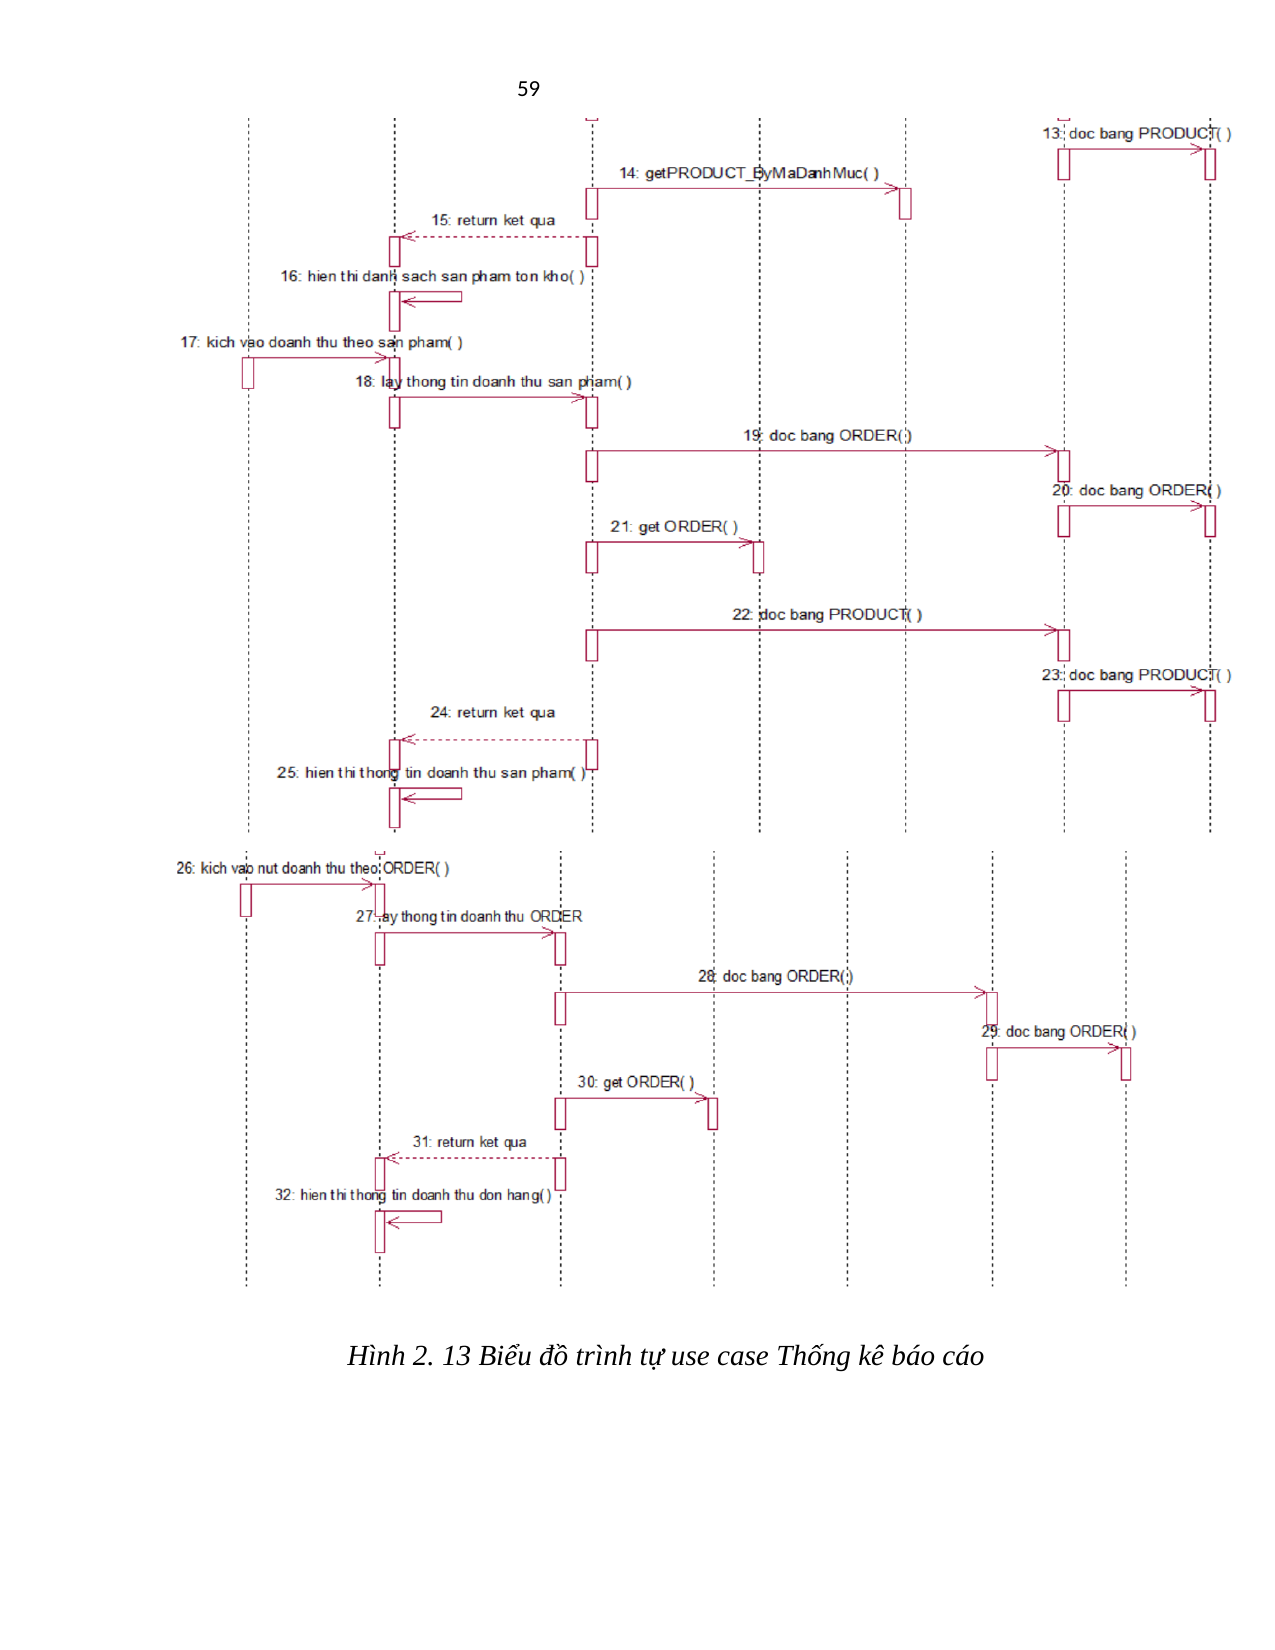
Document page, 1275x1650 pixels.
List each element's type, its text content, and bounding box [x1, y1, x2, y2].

text Hình 2. 13 Biểu đồ trình tự use case Thống kê báo cáo [177, 1338, 1157, 1372]
picture [177, 851, 1168, 1318]
picture [177, 118, 1240, 833]
